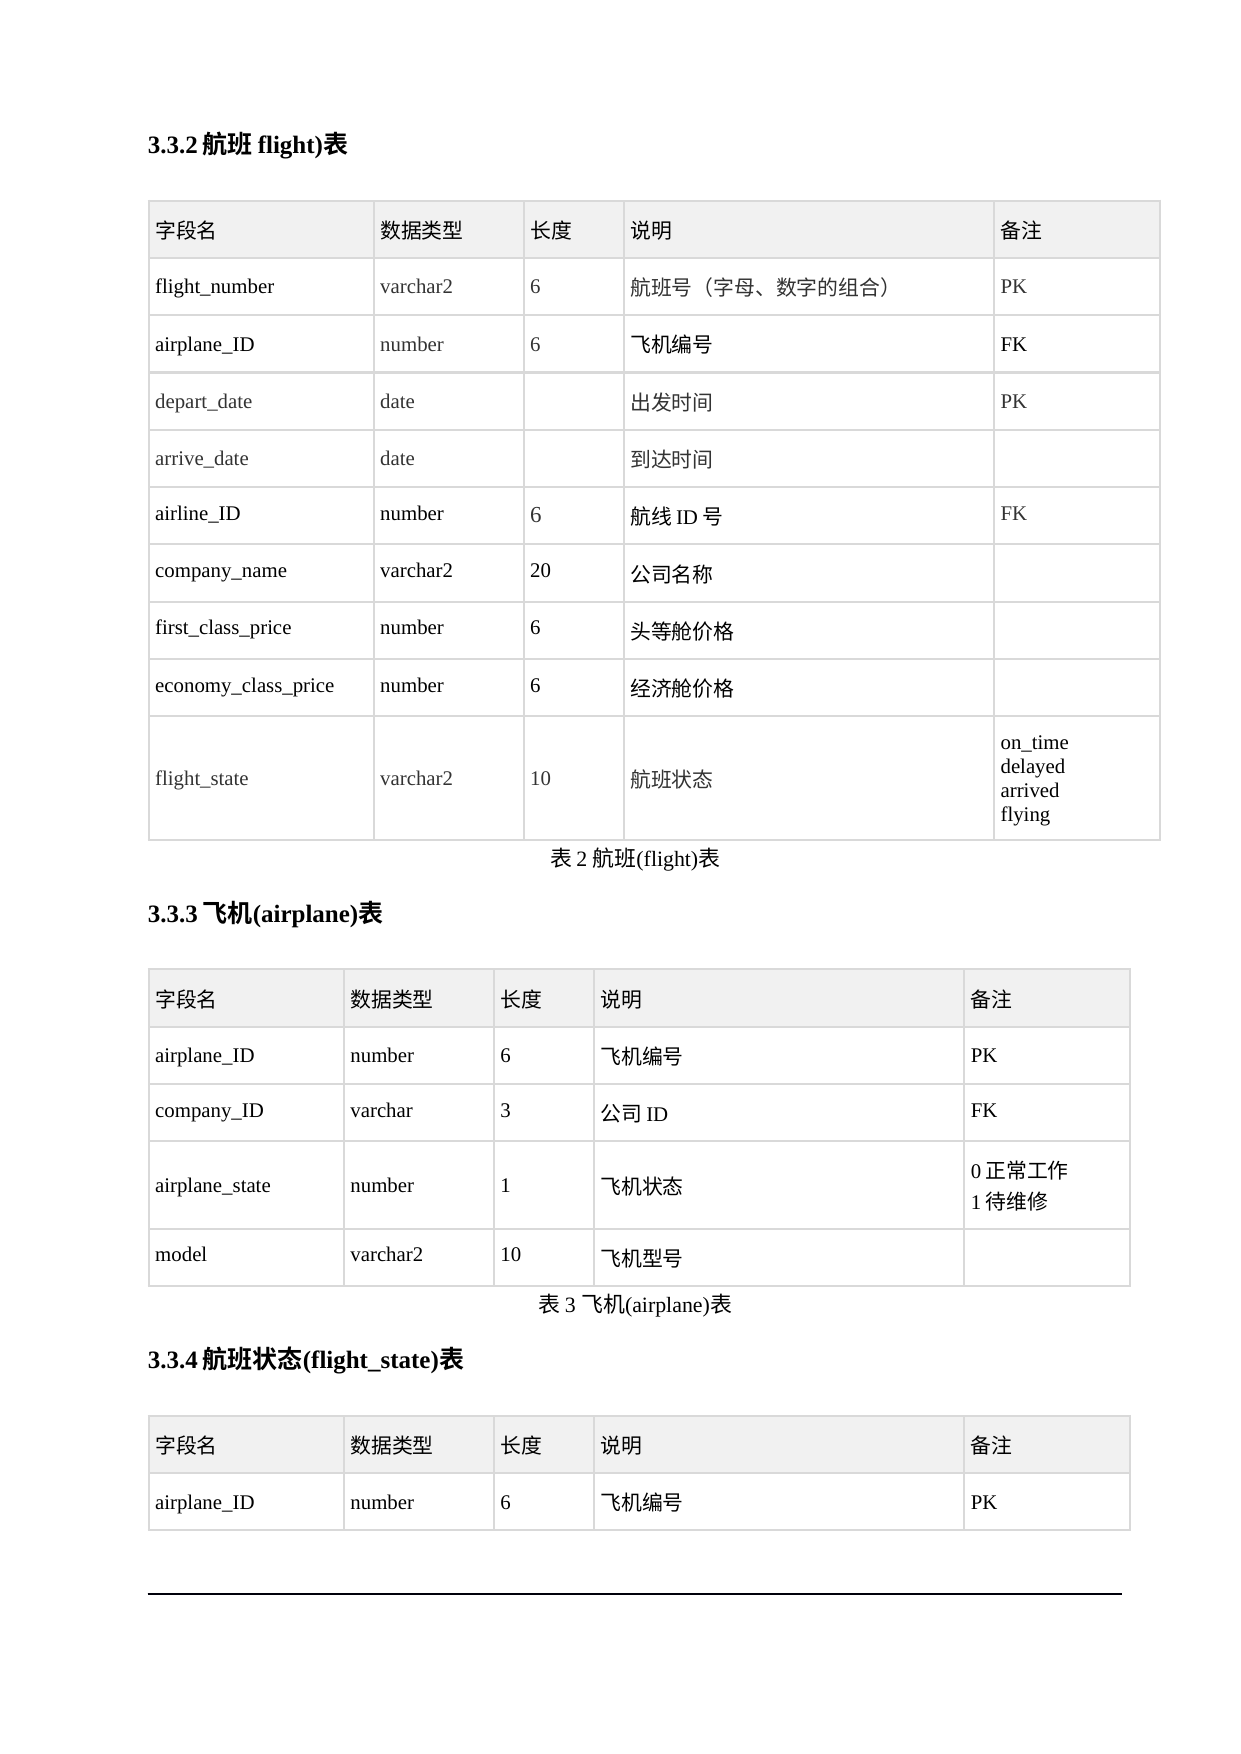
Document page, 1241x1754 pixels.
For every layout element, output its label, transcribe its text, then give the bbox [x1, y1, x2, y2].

table_cell 飞机编号 [625, 316, 993, 371]
table_cell number [345, 1474, 493, 1529]
table_cell flight_state [150, 717, 373, 838]
table_cell 6 [525, 259, 623, 314]
table_cell [995, 431, 1159, 486]
table_cell varchar [345, 1085, 493, 1140]
table_cell number [375, 316, 523, 371]
table_cell 1 [495, 1142, 593, 1228]
table_cell 经济舱价格 [625, 660, 993, 715]
table_cell [525, 431, 623, 486]
table_cell company_ID [150, 1085, 343, 1140]
table_cell 6 [495, 1028, 593, 1083]
table_header 备注 [965, 970, 1129, 1026]
table_cell varchar2 [375, 717, 523, 838]
table_cell airplane_ID [150, 1474, 343, 1529]
table_cell PK [995, 259, 1159, 314]
table_cell FK [995, 488, 1159, 543]
table_header 字段名 [150, 970, 343, 1026]
table_cell airline_ID [150, 488, 373, 543]
table_cell number [345, 1028, 493, 1083]
table_cell date [375, 374, 523, 429]
table_cell number [375, 660, 523, 715]
table_cell 航线ID号 [625, 488, 993, 543]
table_cell 公司ID [595, 1085, 963, 1140]
table_cell [995, 545, 1159, 601]
table_header 数据类型 [375, 202, 523, 257]
table_cell date [375, 431, 523, 486]
table_cell [995, 660, 1159, 715]
table_cell varchar2 [375, 545, 523, 601]
table_cell depart_date [150, 374, 373, 429]
table_cell on_time delayed arrived flying [995, 717, 1159, 838]
table_cell 3 [495, 1085, 593, 1140]
table_cell 头等舱价格 [625, 603, 993, 658]
table_cell 飞机状态 [595, 1142, 963, 1228]
table_cell airplane_state [150, 1142, 343, 1228]
table_cell 航班状态 [625, 717, 993, 838]
table_cell 飞机编号 [595, 1474, 963, 1529]
table_cell 6 [525, 660, 623, 715]
table_cell [995, 603, 1159, 658]
table_cell flight_number [150, 259, 373, 314]
table_cell 6 [525, 488, 623, 543]
table_cell [965, 1230, 1129, 1285]
table_header 数据类型 [345, 1417, 493, 1472]
table_cell 6 [525, 316, 623, 371]
table_header 长度 [495, 1417, 593, 1472]
subtitle 3.3.3飞机(airplane)表 [148, 893, 1122, 929]
table_cell varchar2 [345, 1230, 493, 1285]
table_cell 飞机型号 [595, 1230, 963, 1285]
table_cell number [375, 603, 523, 658]
table_cell arrive_date [150, 431, 373, 486]
table_cell number [345, 1142, 493, 1228]
table_header 长度 [495, 970, 593, 1026]
table_cell [525, 374, 623, 429]
table_cell airplane_ID [150, 316, 373, 371]
table_cell 6 [525, 603, 623, 658]
table_header 字段名 [150, 1417, 343, 1472]
table_cell PK [995, 374, 1159, 429]
table_cell PK [965, 1028, 1129, 1083]
table_cell 10 [525, 717, 623, 838]
table_header 备注 [965, 1417, 1129, 1472]
table_header 说明 [595, 970, 963, 1026]
table_cell model [150, 1230, 343, 1285]
table_cell FK [965, 1085, 1129, 1140]
subtitle 3.3.2航班flight)表 [148, 124, 1122, 161]
table_cell airplane_ID [150, 1028, 343, 1083]
table_cell 10 [495, 1230, 593, 1285]
text 表3 飞机(airplane)表 [148, 1287, 1122, 1319]
table_cell 出发时间 [625, 374, 993, 429]
table_header 数据类型 [345, 970, 493, 1026]
table_cell 6 [495, 1474, 593, 1529]
table_cell 到达时间 [625, 431, 993, 486]
table_cell number [375, 488, 523, 543]
table_cell 0正常工作 1待维修 [965, 1142, 1129, 1228]
table_cell varchar2 [375, 259, 523, 314]
table_cell 公司名称 [625, 545, 993, 601]
table_cell 20 [525, 545, 623, 601]
table_header 说明 [595, 1417, 963, 1472]
table_cell 航班号（字母、数字的组合） [625, 259, 993, 314]
table_header 长度 [525, 202, 623, 257]
table_cell 飞机编号 [595, 1028, 963, 1083]
table_header 备注 [995, 202, 1159, 257]
table_cell company_name [150, 545, 373, 601]
table_cell FK [995, 316, 1159, 371]
table_cell PK [965, 1474, 1129, 1529]
table_cell economy_class_price [150, 660, 373, 715]
table_header 说明 [625, 202, 993, 257]
subtitle 3.3.4航班状态(flight_state)表 [148, 1339, 1122, 1376]
text 表2 航班(flight)表 [148, 841, 1122, 872]
table_header 字段名 [150, 202, 373, 257]
table_cell first_class_price [150, 603, 373, 658]
